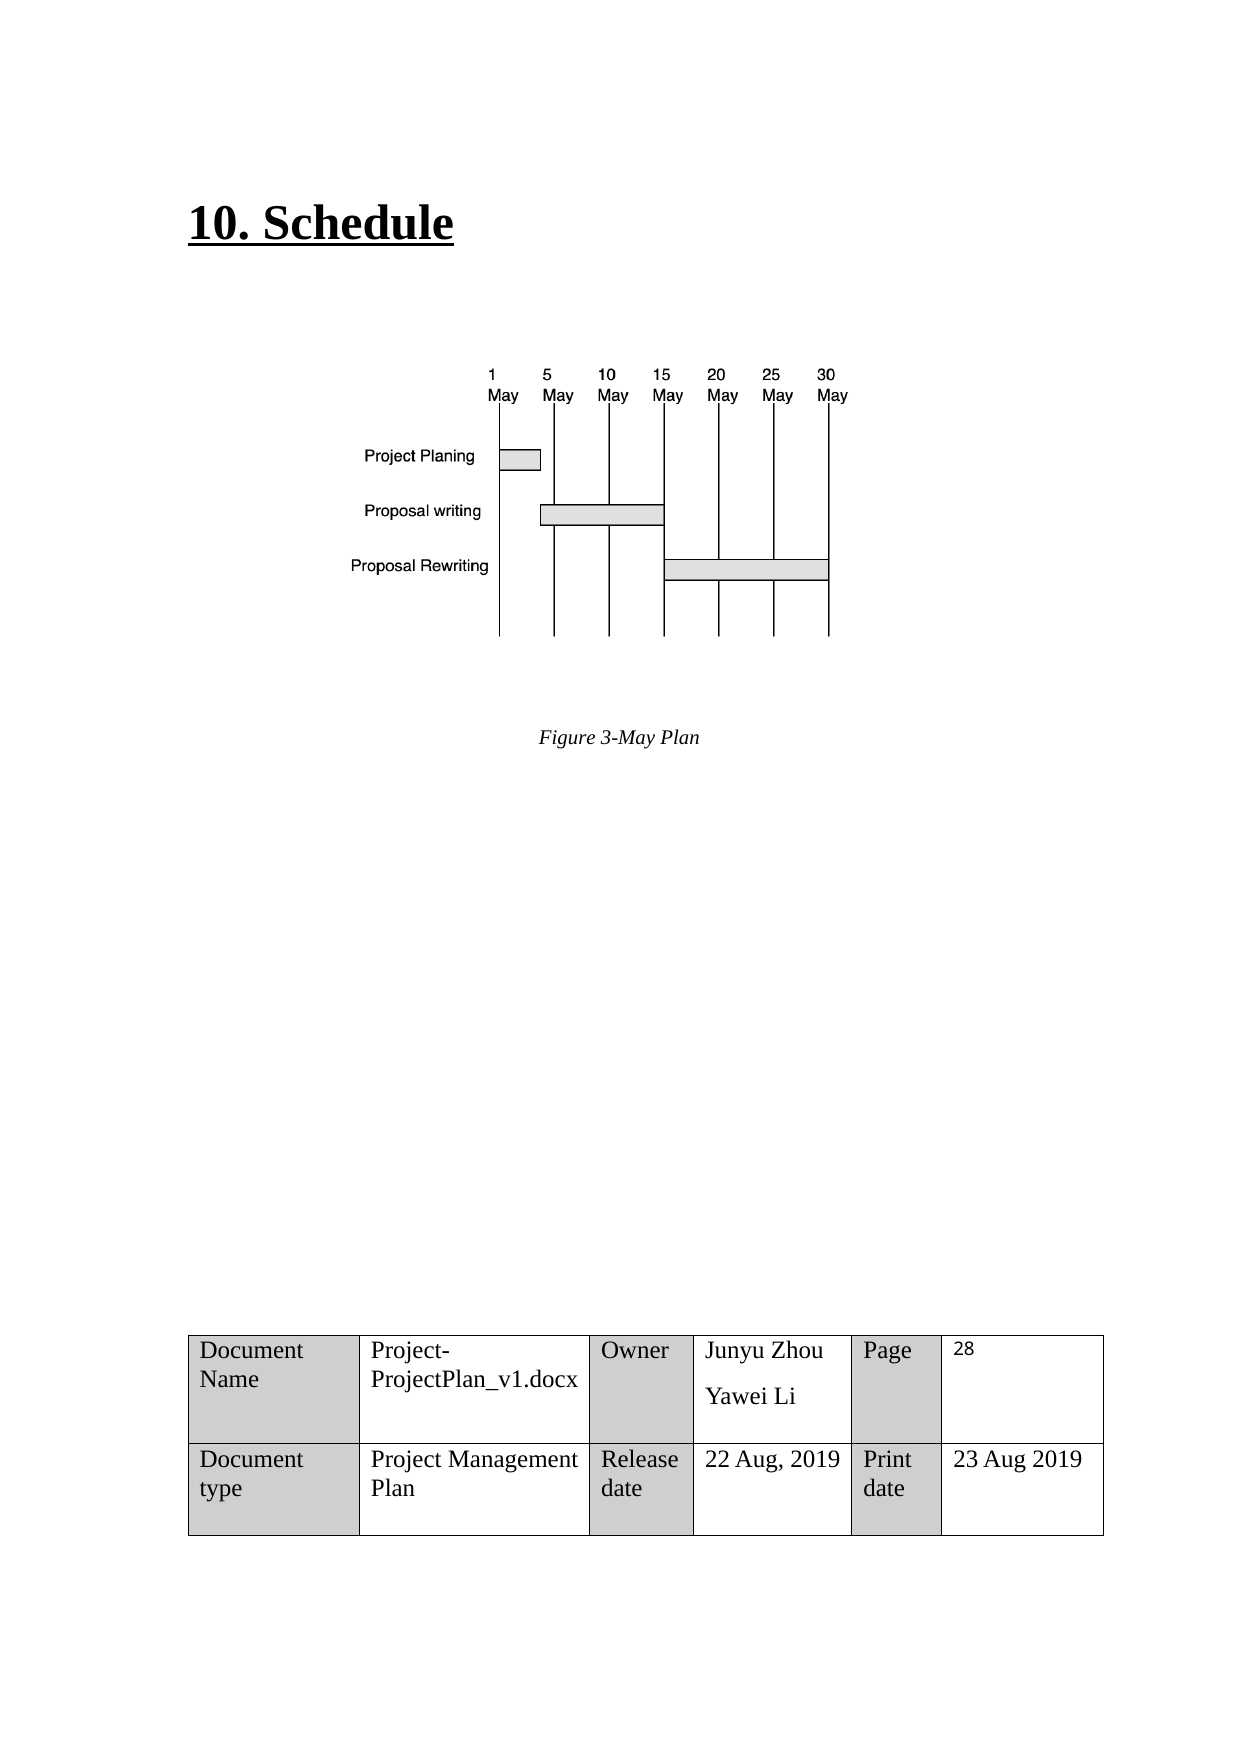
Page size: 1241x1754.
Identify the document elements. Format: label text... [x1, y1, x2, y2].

picture [331, 349, 909, 683]
subtitle 10. Schedule [187, 188, 1053, 256]
text Figure 3-May Plan [187, 720, 1053, 754]
